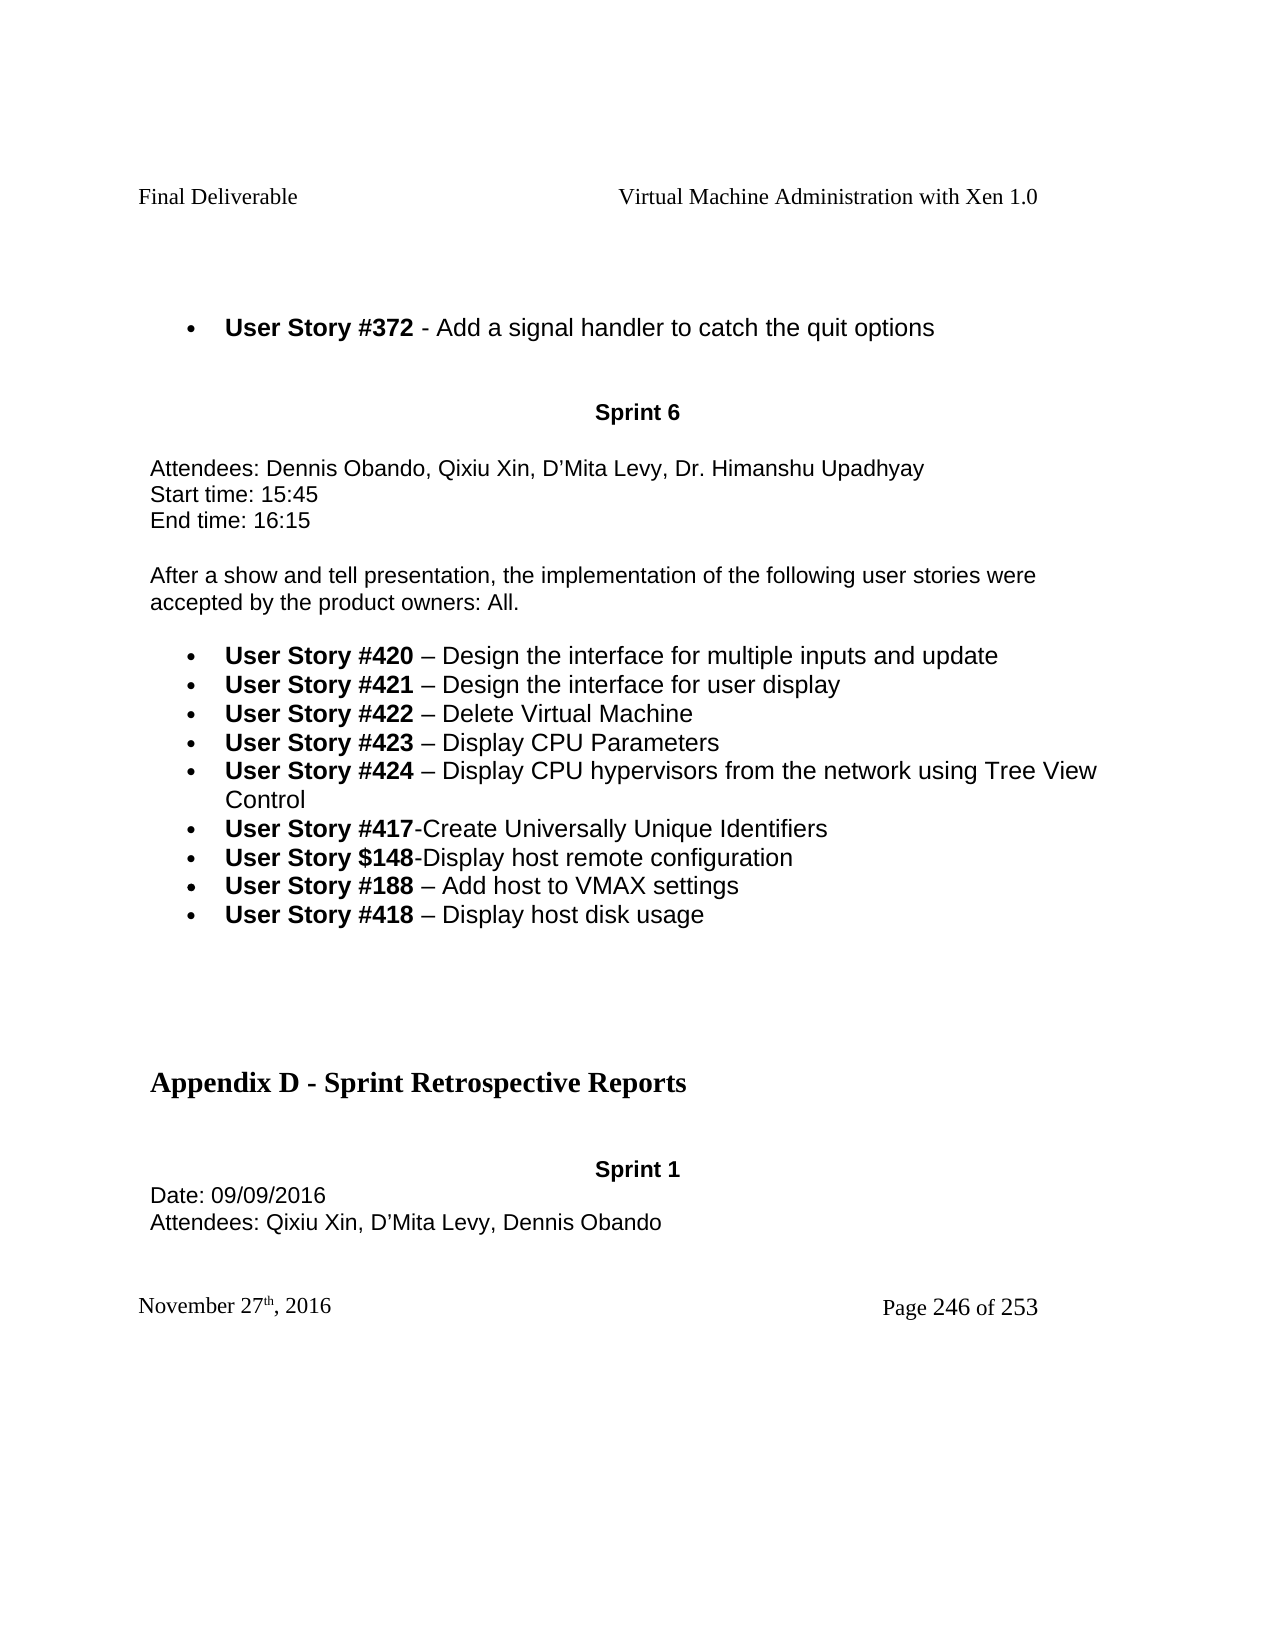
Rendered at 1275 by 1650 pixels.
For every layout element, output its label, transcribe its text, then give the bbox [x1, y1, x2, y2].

text Attendees: Qixiu Xin, D’Mita Levy, Dennis Obando [150, 1208, 1125, 1235]
subtitle Appendix D - Sprint Retrospective Reports [150, 1065, 1125, 1098]
list User Story #423 – Display CPU Parameters [187, 728, 1125, 756]
text Start time: 15:45 [150, 481, 1125, 507]
list User Story #418 – Display host disk usage [187, 900, 1125, 929]
list User Story #422 – Delete Virtual Machine [187, 699, 1125, 728]
list User Story #424 – Display CPU hypervisors from the network using Tree View Control [187, 756, 1125, 814]
list User Story #372 - Add a signal handler to catch the quit options [187, 313, 1125, 342]
list User Story #420 – Design the interface for multiple inputs and update [187, 641, 1125, 670]
list User Story #421 – Design the interface for user display [187, 670, 1125, 699]
list User Story #188 – Add host to VMAX settings [187, 871, 1125, 900]
text Date: 09/09/2016 [150, 1182, 1125, 1208]
text End time: 16:15 [150, 507, 1125, 533]
text Sprint 6 [150, 399, 1125, 426]
text Sprint 1 [150, 1156, 1125, 1182]
list User Story $148-Display host remote configuration [187, 843, 1125, 871]
list User Story #417-Create Universally Unique Identifiers [187, 814, 1125, 843]
text After a show and tell presentation, the implementation of the following user stories were accepted by the product owners: All. [150, 562, 1125, 615]
text Attendees: Dennis Obando, Qixiu Xin, D’Mita Levy, Dr. Himanshu Upadhyay [150, 454, 1125, 481]
